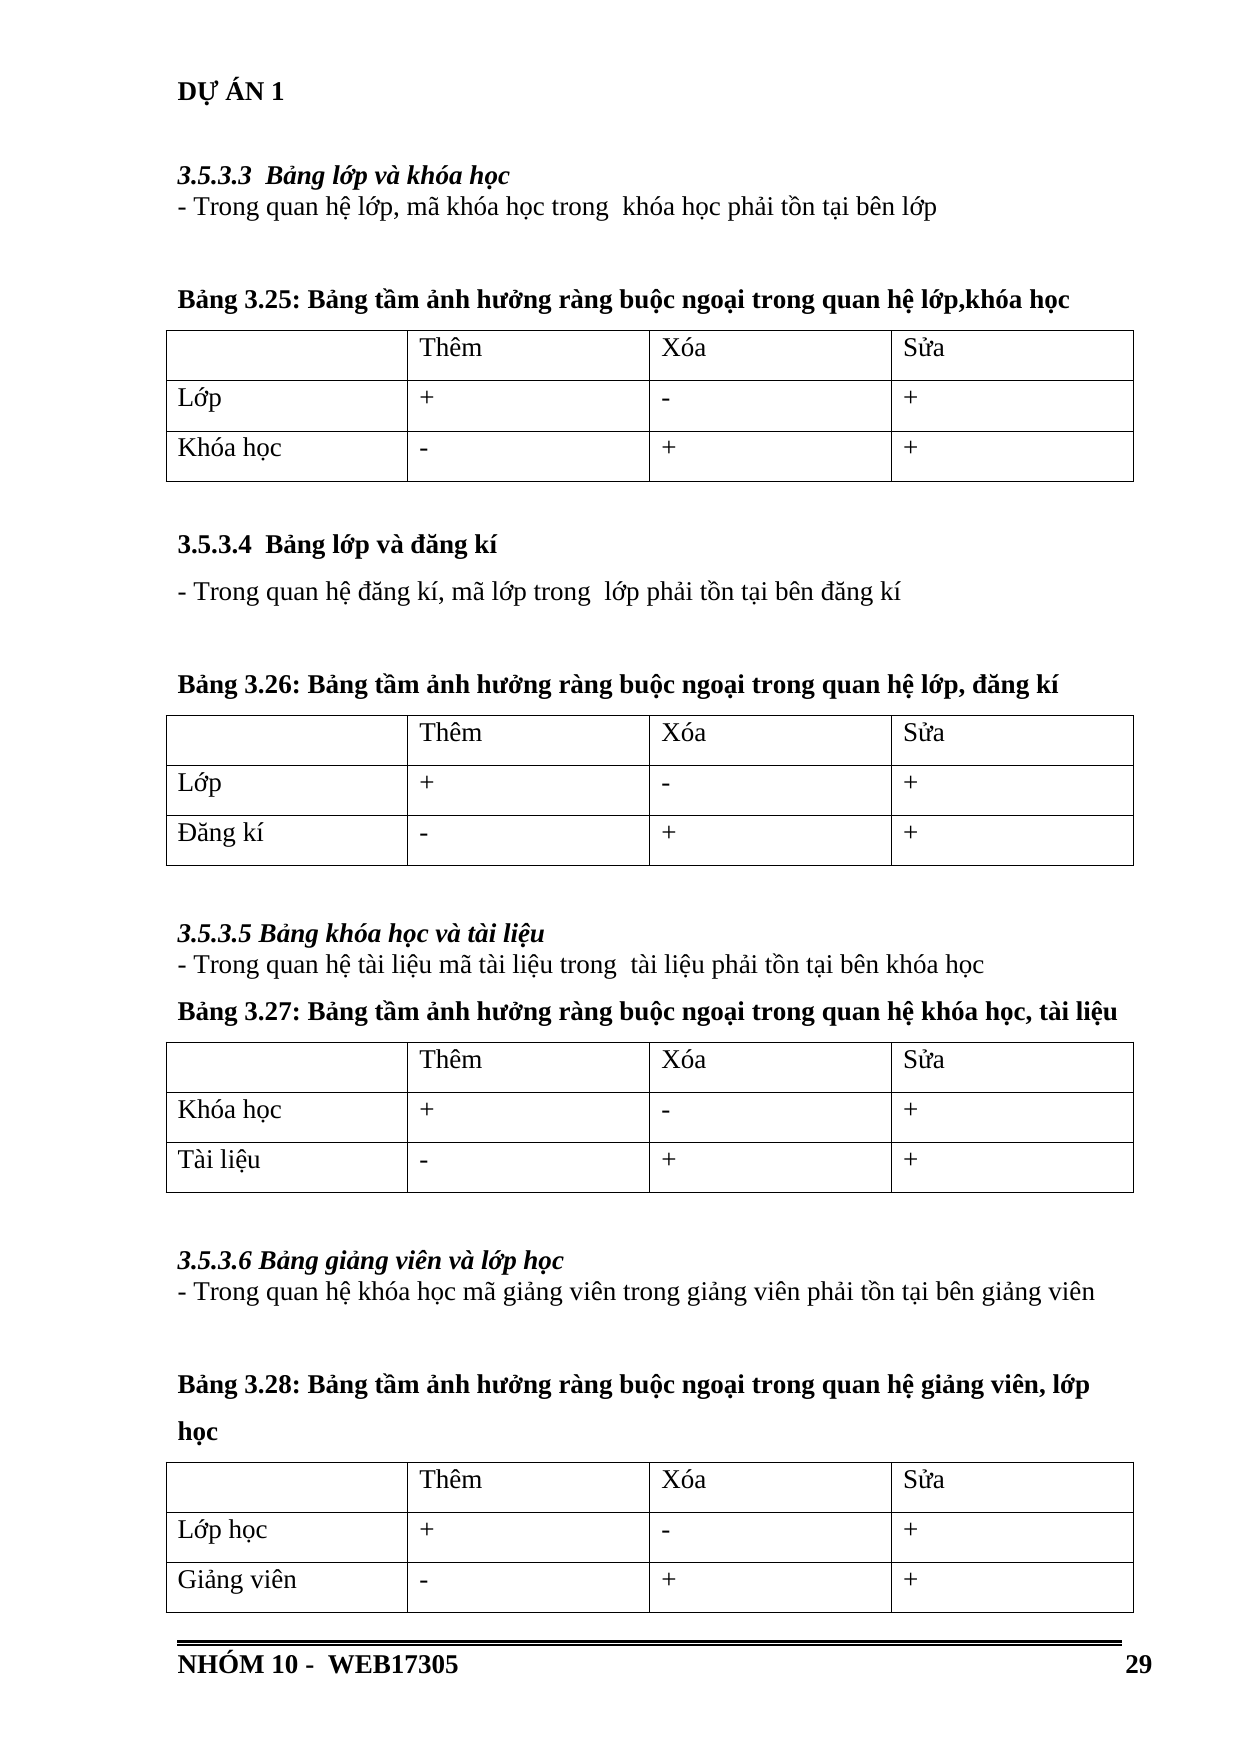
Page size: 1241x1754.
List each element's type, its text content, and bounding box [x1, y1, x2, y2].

table_header [167, 1463, 407, 1512]
table_cell + [892, 1143, 1133, 1192]
table_cell - [408, 1563, 649, 1612]
table_header Xóa [650, 1463, 891, 1512]
table_cell + [650, 432, 891, 481]
table_cell + [892, 381, 1133, 431]
table_cell - [650, 1513, 891, 1562]
table_header [167, 1043, 407, 1092]
table_header Xóa [650, 716, 891, 765]
table_cell Khóa học [167, 432, 407, 481]
table_header [167, 331, 407, 380]
subtitle - Trong quan hệ lớp, mã khóa học trong khóa học phải tồn tại bên lớp [177, 190, 1122, 221]
table_cell + [892, 432, 1133, 481]
text Bảng 3.28: Bảng tầm ảnh hưởng ràng buộc ngoại trong quan hệ giảng viên, lớp học [177, 1368, 1122, 1446]
table_cell - [408, 816, 649, 865]
table_cell + [892, 1563, 1133, 1612]
table_header Thêm [408, 1463, 649, 1512]
subtitle 3.5.3.6 Bảng giảng viên và lớp học [177, 1244, 1122, 1275]
subtitle 3.5.3.3 Bảng lớp và khóa học [177, 159, 1122, 190]
table_cell + [408, 1093, 649, 1142]
table_cell + [408, 1513, 649, 1562]
text Bảng 3.25: Bảng tầm ảnh hưởng ràng buộc ngoại trong quan hệ lớp,khóa học [177, 284, 1122, 315]
table_cell Lớp [167, 766, 407, 815]
table_header Xóa [650, 1043, 891, 1092]
table_cell + [650, 1143, 891, 1192]
table_cell Khóa học [167, 1093, 407, 1142]
table_header Sửa [892, 331, 1133, 380]
table_cell Giảng viên [167, 1563, 407, 1612]
table_header Sửa [892, 716, 1133, 765]
table_cell + [892, 816, 1133, 865]
table_cell + [408, 381, 649, 431]
table_header Xóa [650, 331, 891, 380]
table_cell - [408, 1143, 649, 1192]
subtitle 3.5.3.5 Bảng khóa học và tài liệu [177, 917, 1122, 948]
table_cell + [892, 766, 1133, 815]
table_header Thêm [408, 331, 649, 380]
table_cell + [650, 816, 891, 865]
table_cell + [892, 1093, 1133, 1142]
table_cell Lớp [167, 381, 407, 431]
subtitle - Trong quan hệ tài liệu mã tài liệu trong tài liệu phải tồn tại bên khóa học [177, 948, 1122, 979]
table_header [167, 716, 407, 765]
table_header Sửa [892, 1043, 1133, 1092]
table_header Sửa [892, 1463, 1133, 1512]
table_cell - [650, 1093, 891, 1142]
table_cell - [650, 381, 891, 431]
subtitle - Trong quan hệ đăng kí, mã lớp trong lớp phải tồn tại bên đăng kí [177, 575, 1122, 606]
table_cell + [650, 1563, 891, 1612]
subtitle 3.5.3.4 Bảng lớp và đăng kí [177, 528, 1122, 559]
table_cell - [408, 432, 649, 481]
table_cell Đăng kí [167, 816, 407, 865]
table_header Thêm [408, 716, 649, 765]
table_cell Tài liệu [167, 1143, 407, 1192]
table_cell Lớp học [167, 1513, 407, 1562]
table_cell - [650, 766, 891, 815]
table_header Thêm [408, 1043, 649, 1092]
text Bảng 3.27: Bảng tầm ảnh hưởng ràng buộc ngoại trong quan hệ khóa học, tài liệu [177, 995, 1122, 1026]
text Bảng 3.26: Bảng tầm ảnh hưởng ràng buộc ngoại trong quan hệ lớp, đăng kí [177, 668, 1122, 699]
subtitle - Trong quan hệ khóa học mã giảng viên trong giảng viên phải tồn tại bên giảng viên [177, 1275, 1122, 1306]
table_cell + [408, 766, 649, 815]
table_cell + [892, 1513, 1133, 1562]
